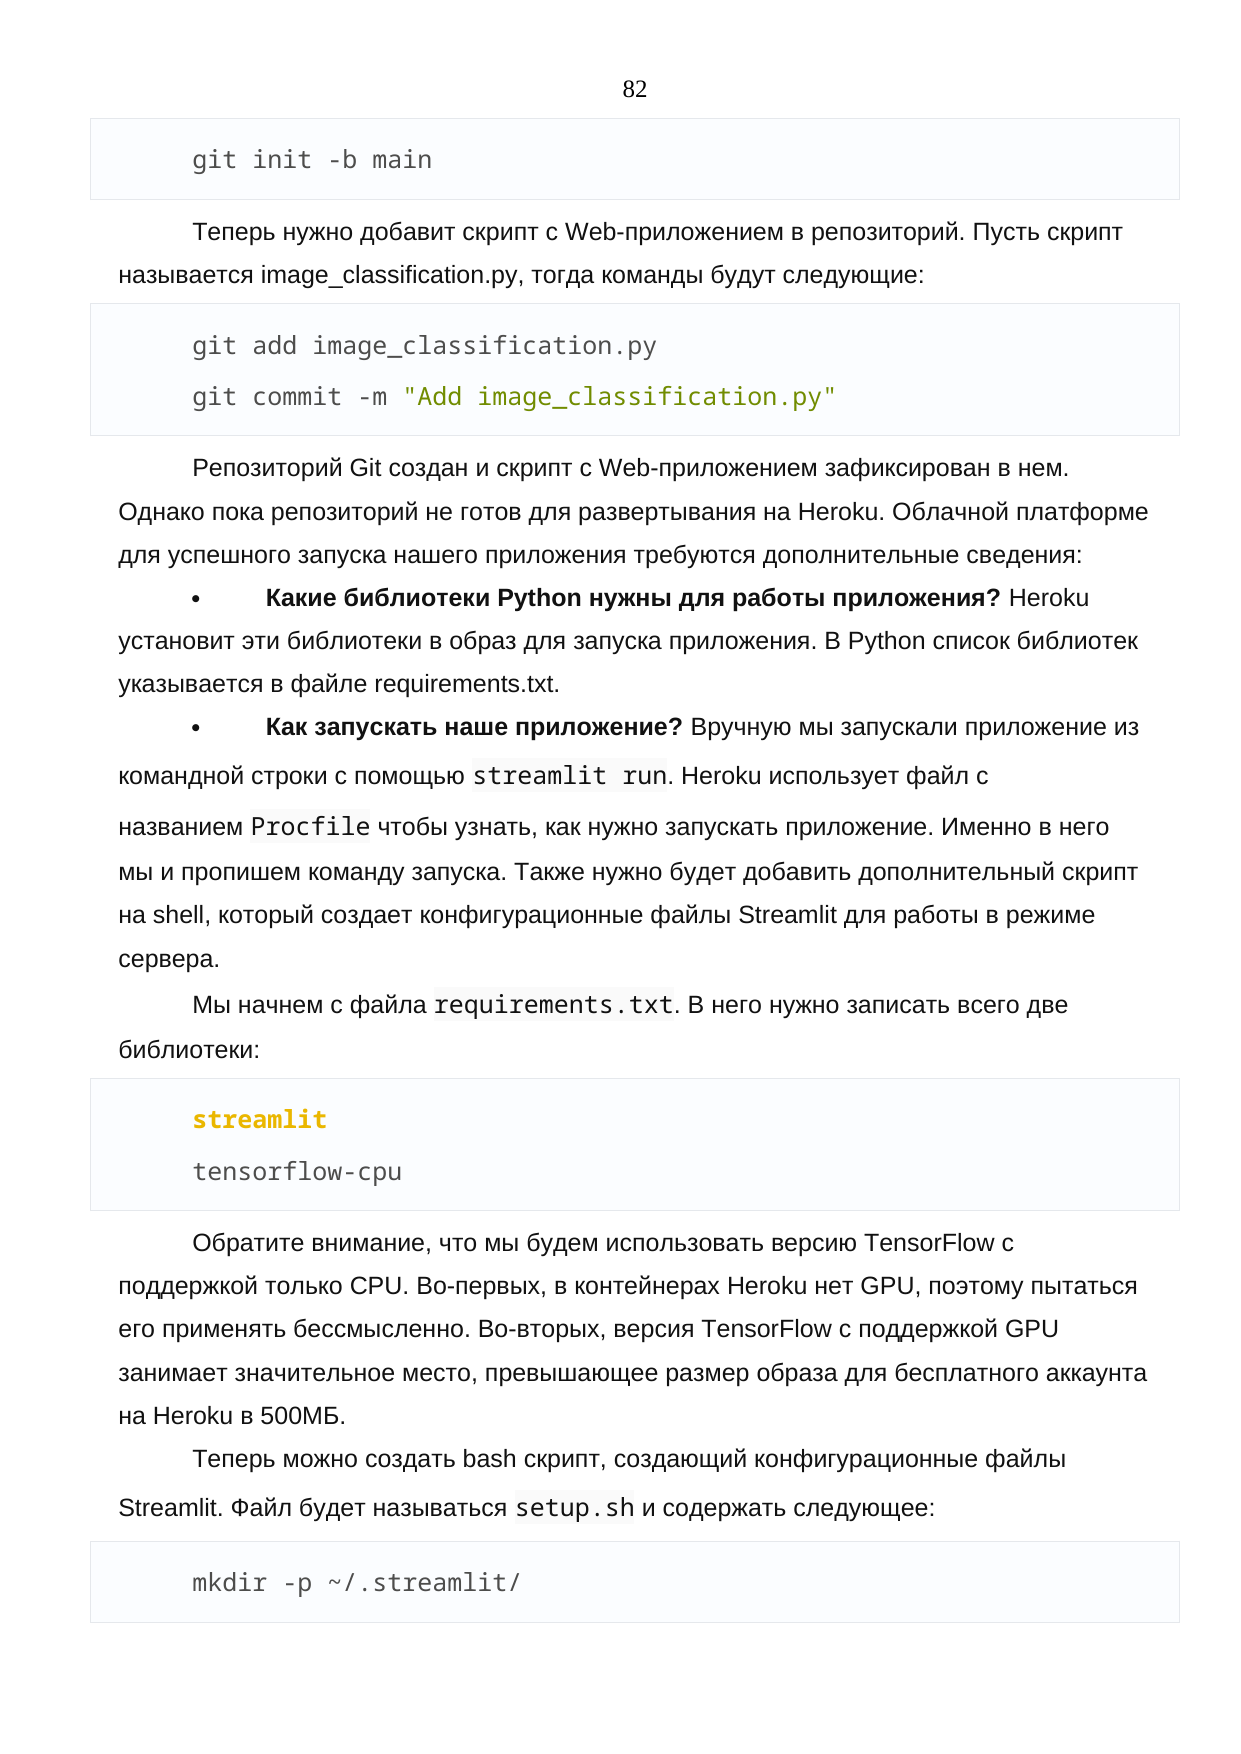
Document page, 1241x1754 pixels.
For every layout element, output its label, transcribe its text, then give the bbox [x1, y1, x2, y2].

text Репозиторий Git создан и скрипт с Web-приложением зафиксирован в нем. Однако пока репозиторий не готов для развертывания на Heroku. Облачной платформе для успешного запуска нашего приложения требуются дополнительные сведения: [118, 453, 1152, 568]
text tensorflow-cpu [91, 1129, 1179, 1210]
list Какие библиотеки Python нужны для работы приложения? Heroku установит эти библиотеки в образ для запуска приложения. В Python список библиотек указывается в файле requirements.txt. [118, 583, 1152, 698]
text Теперь нужно добавит скрипт с Web-приложением в репозиторий. Пусть скрипт называется image_classification.py, тогда команды будут следующие: [118, 217, 1152, 289]
text Мы начнем с файла requirements.txt. В него нужно записать всего две библиотеки: [118, 987, 1152, 1064]
list Как запускать наше приложение? Вручную мы запускали приложение из командной строки с помощью streamlit run. Heroku использует файл с названием Procfile чтобы узнать, как нужно запускать приложение. Именно в него мы и пропишем команду запуска. Также нужно будет добавить дополнительный скрипт на shell, который создает конфигурационные файлы Streamlit для работы в режиме сервера. [118, 712, 1152, 972]
text streamlit [91, 1079, 1179, 1129]
text Теперь можно создать bash скрипт, создающий конфигурационные файлы Streamlit. Файл будет называться setup.sh и содержать следующее: [118, 1444, 1152, 1524]
text git init -b main [91, 119, 1179, 199]
text mkdir -p ~/.streamlit/ [91, 1542, 1179, 1622]
text git add image_classification.py [91, 304, 1179, 354]
text git commit -m "Add image_classification.py" [91, 354, 1179, 435]
text Обратите внимание, что мы будем использовать версию TensorFlow с поддержкой только CPU. Во-первых, в контейнерах Heroku нет GPU, поэтому пытаться его применять бессмысленно. Во-вторых, версия TensorFlow с поддержкой GPU занимает значительное место, превышающее размер образа для бесплатного аккаунта на Heroku в 500МБ. [118, 1228, 1152, 1429]
